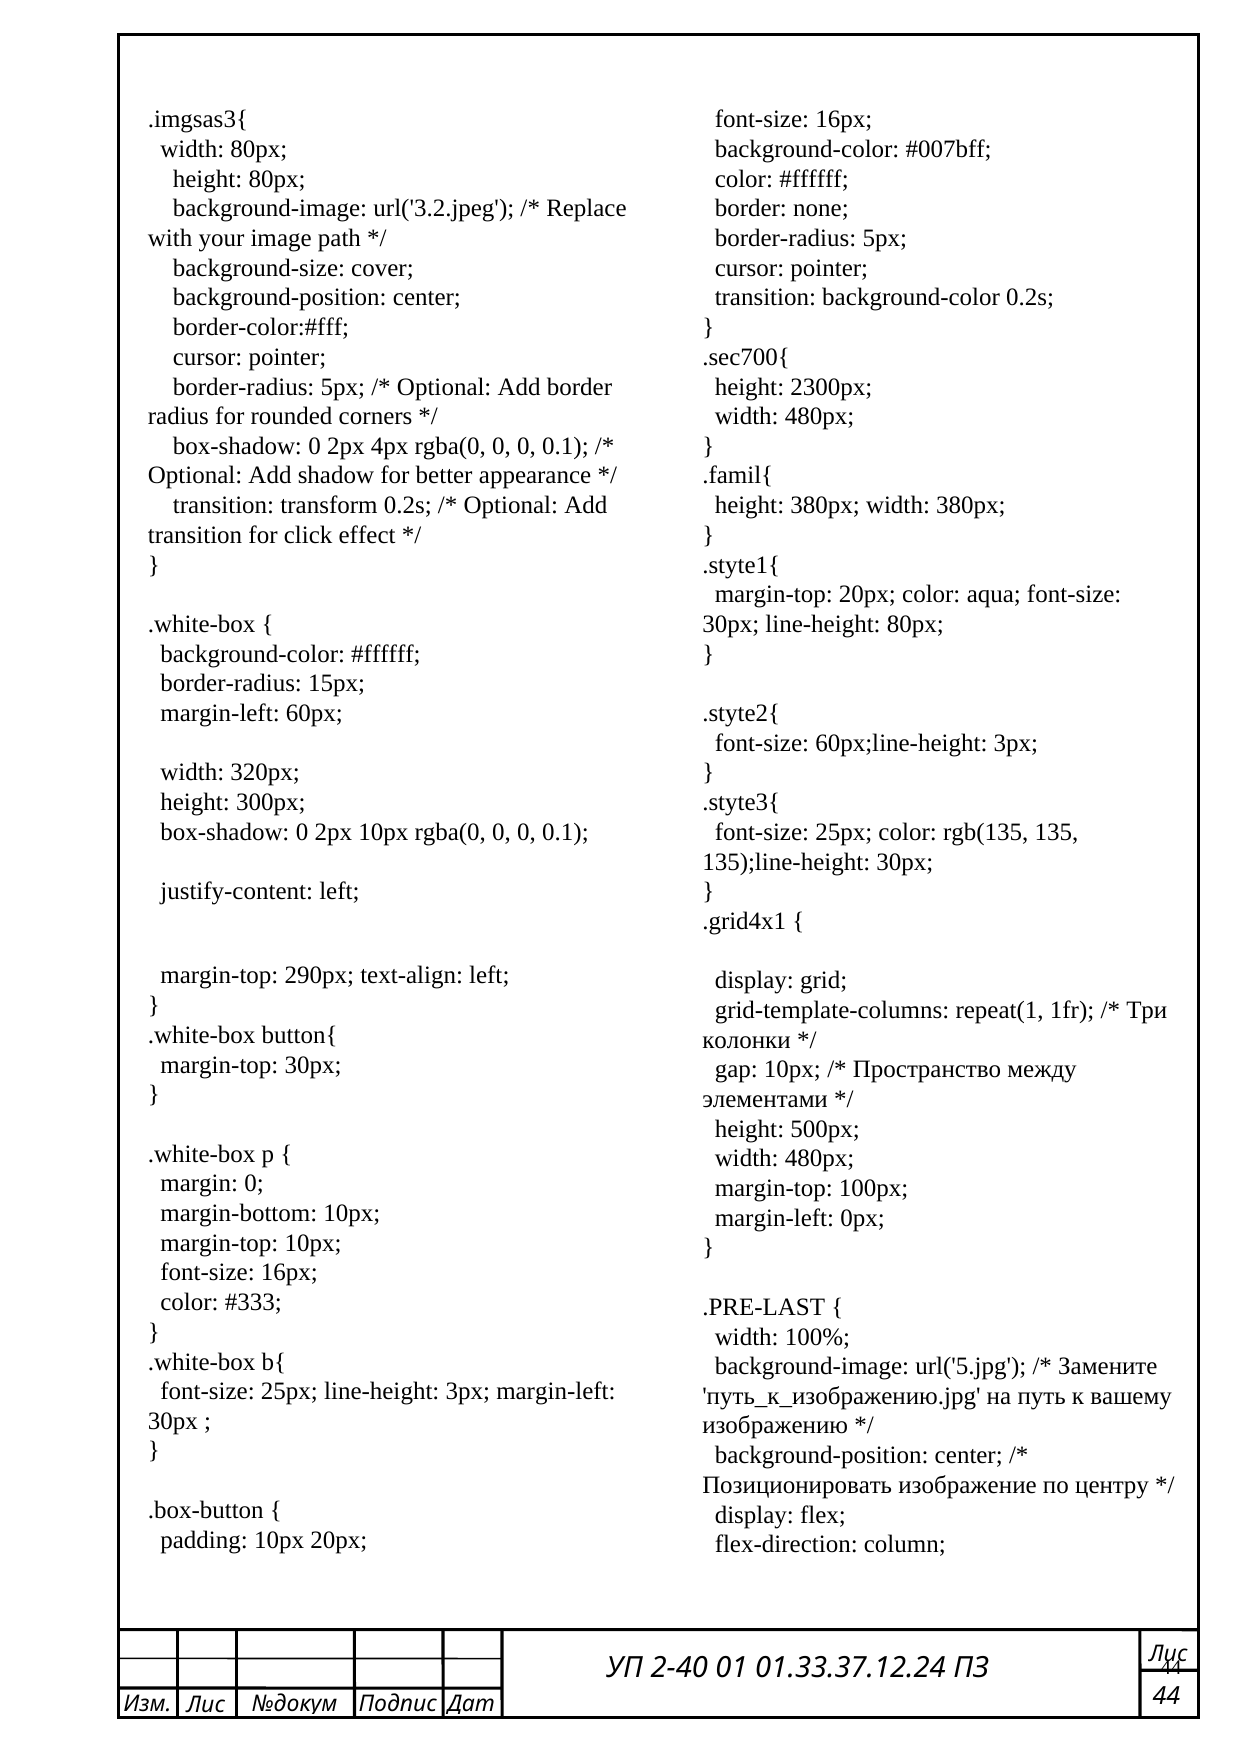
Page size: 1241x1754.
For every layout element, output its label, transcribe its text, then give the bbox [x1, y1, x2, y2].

text box-shadow: 0 2px 10px rgba(0, 0, 0, 0.1); [148, 816, 627, 846]
text border: none; [702, 192, 1181, 222]
text cursor: pointer; [148, 341, 627, 371]
text .white-box b{ [148, 1346, 627, 1375]
text margin: 0; [148, 1167, 627, 1197]
text .styte3{ [702, 786, 1181, 816]
text width: 320px; [148, 757, 627, 786]
text box-shadow: 0 2px 4px rgba(0, 0, 0, 0.1); /* Optional: Add shadow for better appearance */ [148, 430, 627, 489]
text width: 100%; [702, 1321, 1181, 1350]
text border-radius: 5px; /* Optional: Add border radius for rounded corners */ [148, 371, 627, 430]
text justify-content: left; [148, 875, 627, 905]
text gap: 10px; /* Пространство между элементами */ [702, 1053, 1181, 1113]
text .white-box button{ [148, 1019, 627, 1049]
text .white-box { [148, 608, 627, 638]
text .styte2{ [702, 697, 1181, 727]
text .white-box p { [148, 1138, 627, 1167]
text } [148, 1316, 627, 1346]
text } [702, 638, 1181, 667]
text font-size: 25px; line-height: 3px; margin-left: 30px ; [148, 1375, 627, 1435]
text height: 380px; width: 380px; [702, 489, 1181, 519]
text .imgsas3{ [148, 103, 627, 133]
text } [702, 430, 1181, 460]
text border-radius: 15px; [148, 667, 627, 697]
text padding: 10px 20px; [148, 1524, 627, 1553]
text transition: background-color 0.2s; [702, 282, 1181, 311]
text background-color: #007bff; [702, 133, 1181, 163]
text margin-bottom: 10px; [148, 1197, 627, 1227]
text margin-left: 0px; [702, 1202, 1181, 1232]
text } [702, 875, 1181, 905]
text background-size: cover; [148, 252, 627, 282]
text } [702, 519, 1181, 549]
text grid-template-columns: repeat(1, 1fr); /* Три колонки */ [702, 994, 1181, 1053]
text font-size: 25px; color: rgb(135, 135, 135);line-height: 30px; [702, 816, 1181, 875]
text .styte1{ [702, 549, 1181, 578]
text border-color:#fff; [148, 311, 627, 341]
text border-radius: 5px; [702, 222, 1181, 252]
text } [702, 1232, 1181, 1261]
text margin-top: 290px; text-align: left; [148, 960, 627, 989]
text background-image: url('5.jpg'); /* Замените 'путь_к_изображению.jpg' на путь к вашему изображению */ [702, 1350, 1181, 1439]
text .sec700{ [702, 341, 1181, 371]
text } [148, 1078, 627, 1108]
text display: flex; [702, 1499, 1181, 1528]
text width: 480px; [702, 400, 1181, 430]
text .grid4x1 { [702, 905, 1181, 935]
text height: 2300px; [702, 371, 1181, 400]
text flex-direction: column; [702, 1528, 1181, 1558]
text margin-top: 100px; [702, 1172, 1181, 1202]
text background-color: #ffffff; [148, 638, 627, 667]
text .PRE-LAST { [702, 1291, 1181, 1321]
text height: 300px; [148, 786, 627, 816]
text } [148, 549, 627, 578]
text width: 80px; [148, 133, 627, 163]
text font-size: 60px;line-height: 3px; [702, 727, 1181, 757]
text .box-button { [148, 1494, 627, 1524]
text font-size: 16px; [148, 1257, 627, 1286]
text color: #ffffff; [702, 163, 1181, 192]
text margin-top: 10px; [148, 1227, 627, 1257]
text color: #333; [148, 1286, 627, 1316]
text margin-top: 20px; color: aqua; font-size: 30px; line-height: 80px; [702, 578, 1181, 638]
text .famil{ [702, 460, 1181, 489]
text cursor: pointer; [702, 252, 1181, 282]
text height: 500px; [702, 1113, 1181, 1142]
text font-size: 16px; [702, 103, 1181, 133]
text } [702, 311, 1181, 341]
text } [702, 757, 1181, 786]
text margin-top: 30px; [148, 1049, 627, 1078]
text background-image: url('3.2.jpeg'); /* Replace with your image path */ [148, 192, 627, 252]
text margin-left: 60px; [148, 697, 627, 727]
text width: 480px; [702, 1142, 1181, 1172]
text background-position: center; /* Позиционировать изображение по центру */ [702, 1439, 1181, 1499]
text background-position: center; [148, 282, 627, 311]
text display: grid; [702, 964, 1181, 994]
text transition: transform 0.2s; /* Optional: Add transition for click effect */ [148, 489, 627, 549]
text height: 80px; [148, 163, 627, 192]
text } [148, 989, 627, 1019]
text } [148, 1435, 627, 1464]
